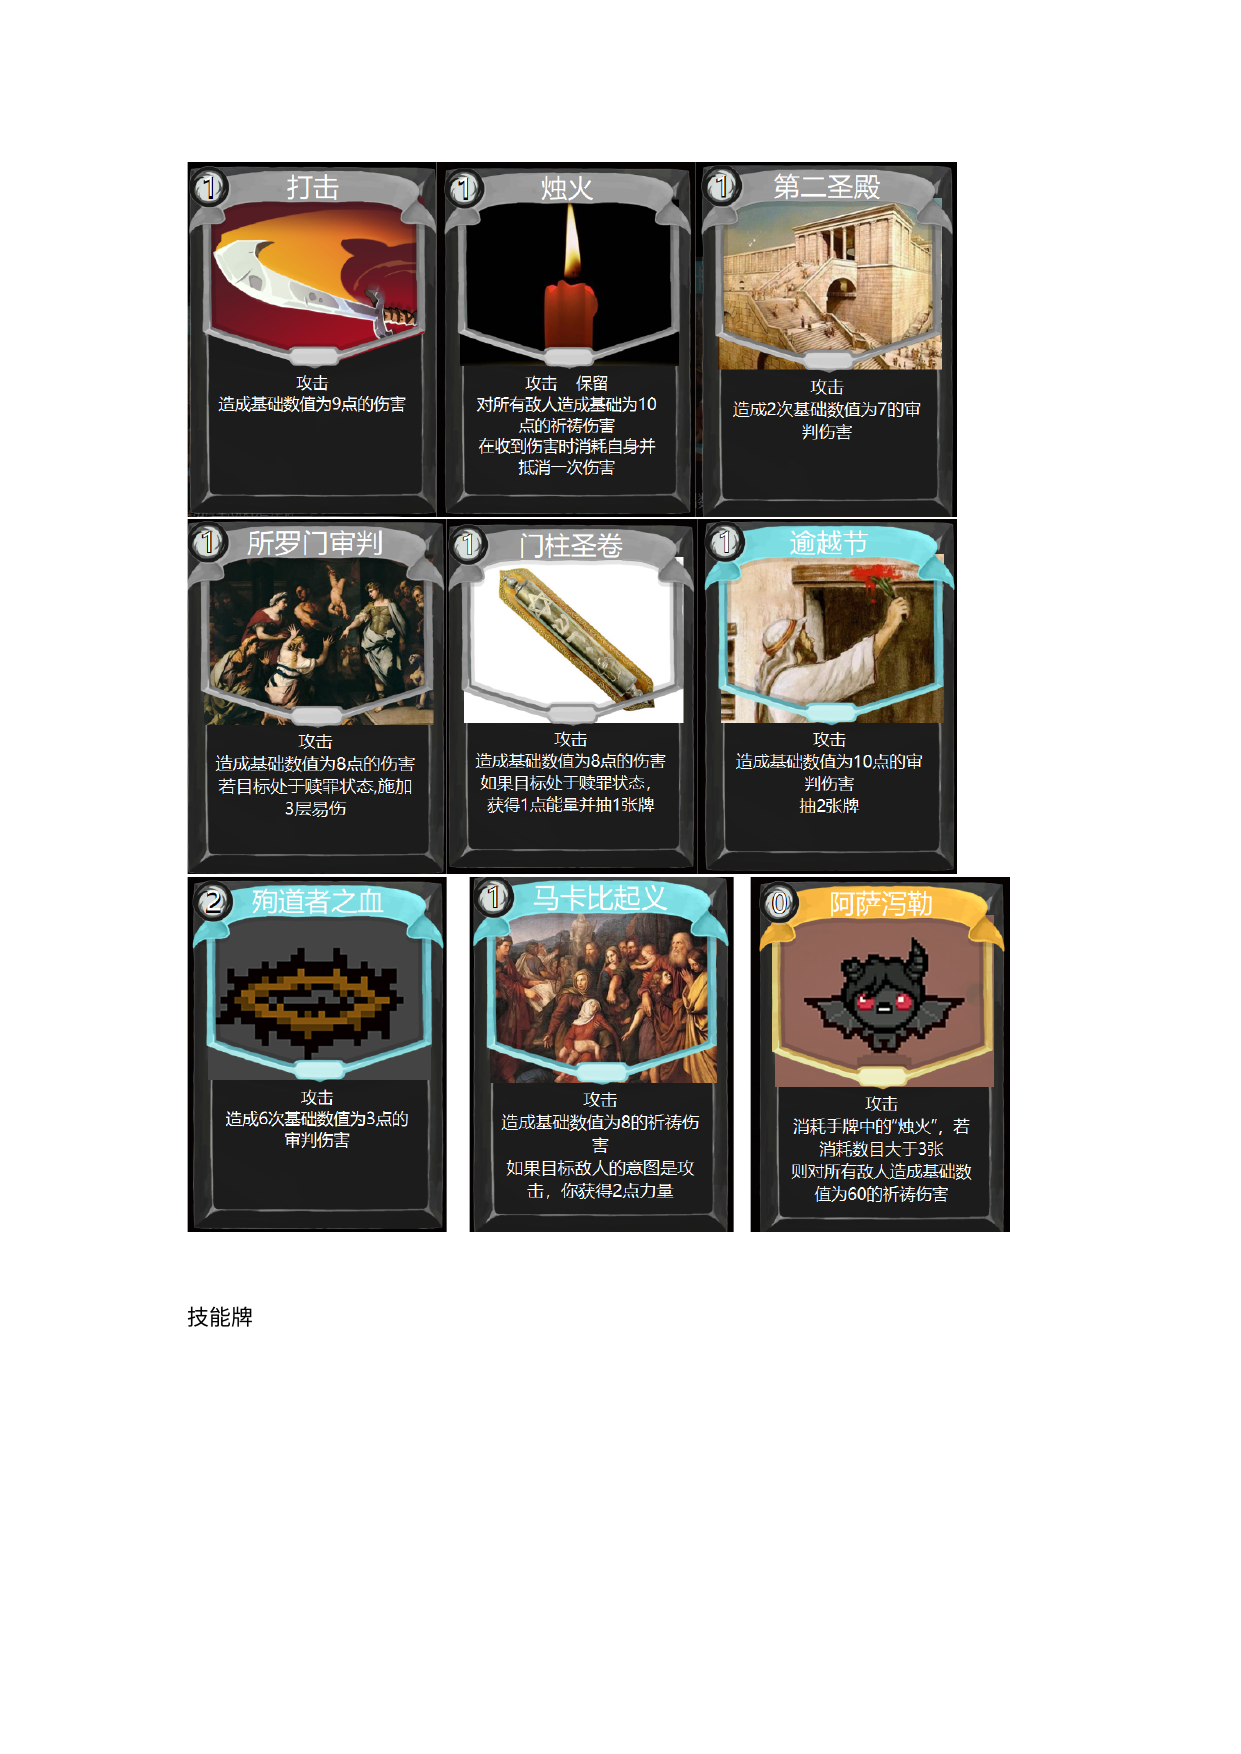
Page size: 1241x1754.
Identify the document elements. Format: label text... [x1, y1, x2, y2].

picture [187, 519, 957, 874]
text 技能牌 [187, 1299, 1053, 1332]
picture [187, 162, 957, 517]
picture [469, 877, 734, 1232]
picture [750, 877, 1010, 1232]
picture [187, 877, 447, 1232]
